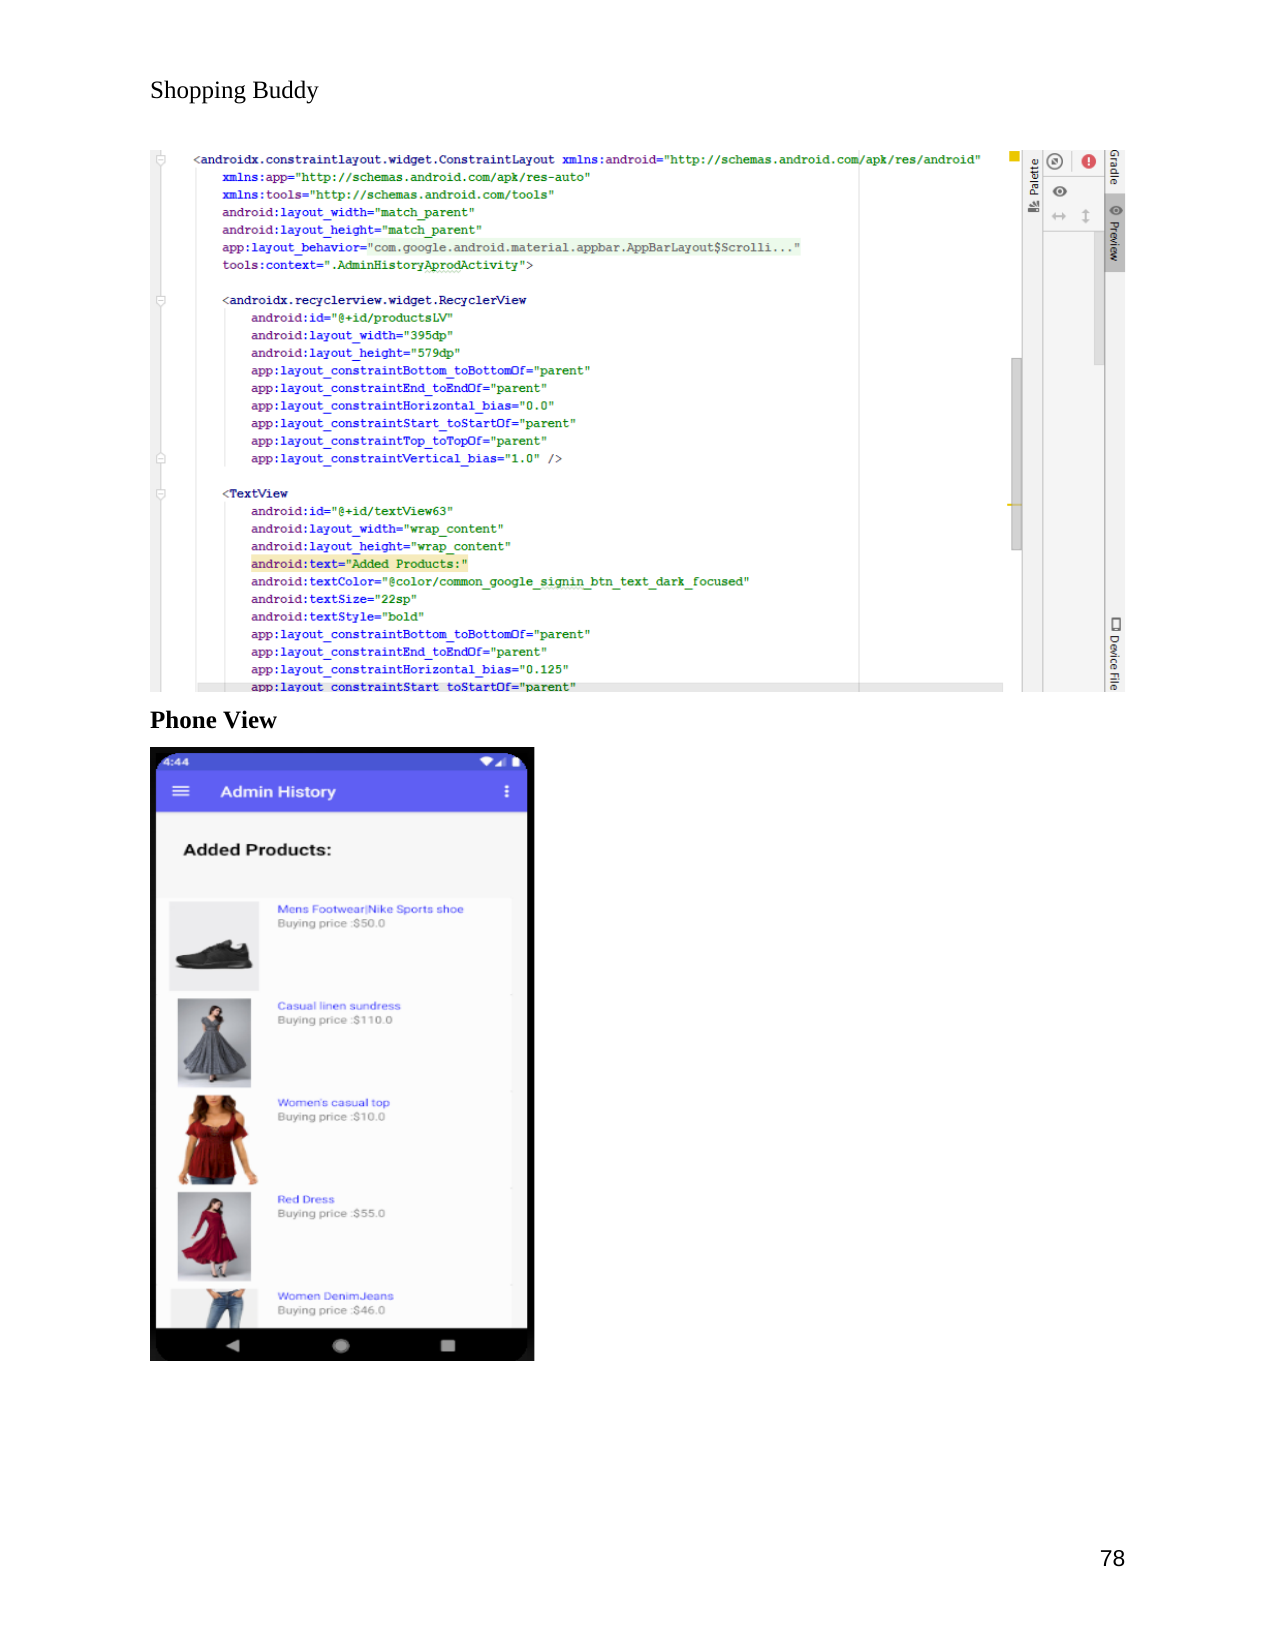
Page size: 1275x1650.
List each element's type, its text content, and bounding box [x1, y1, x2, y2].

text Phone View [150, 705, 1125, 733]
picture [150, 150, 1125, 692]
picture [150, 747, 535, 1361]
